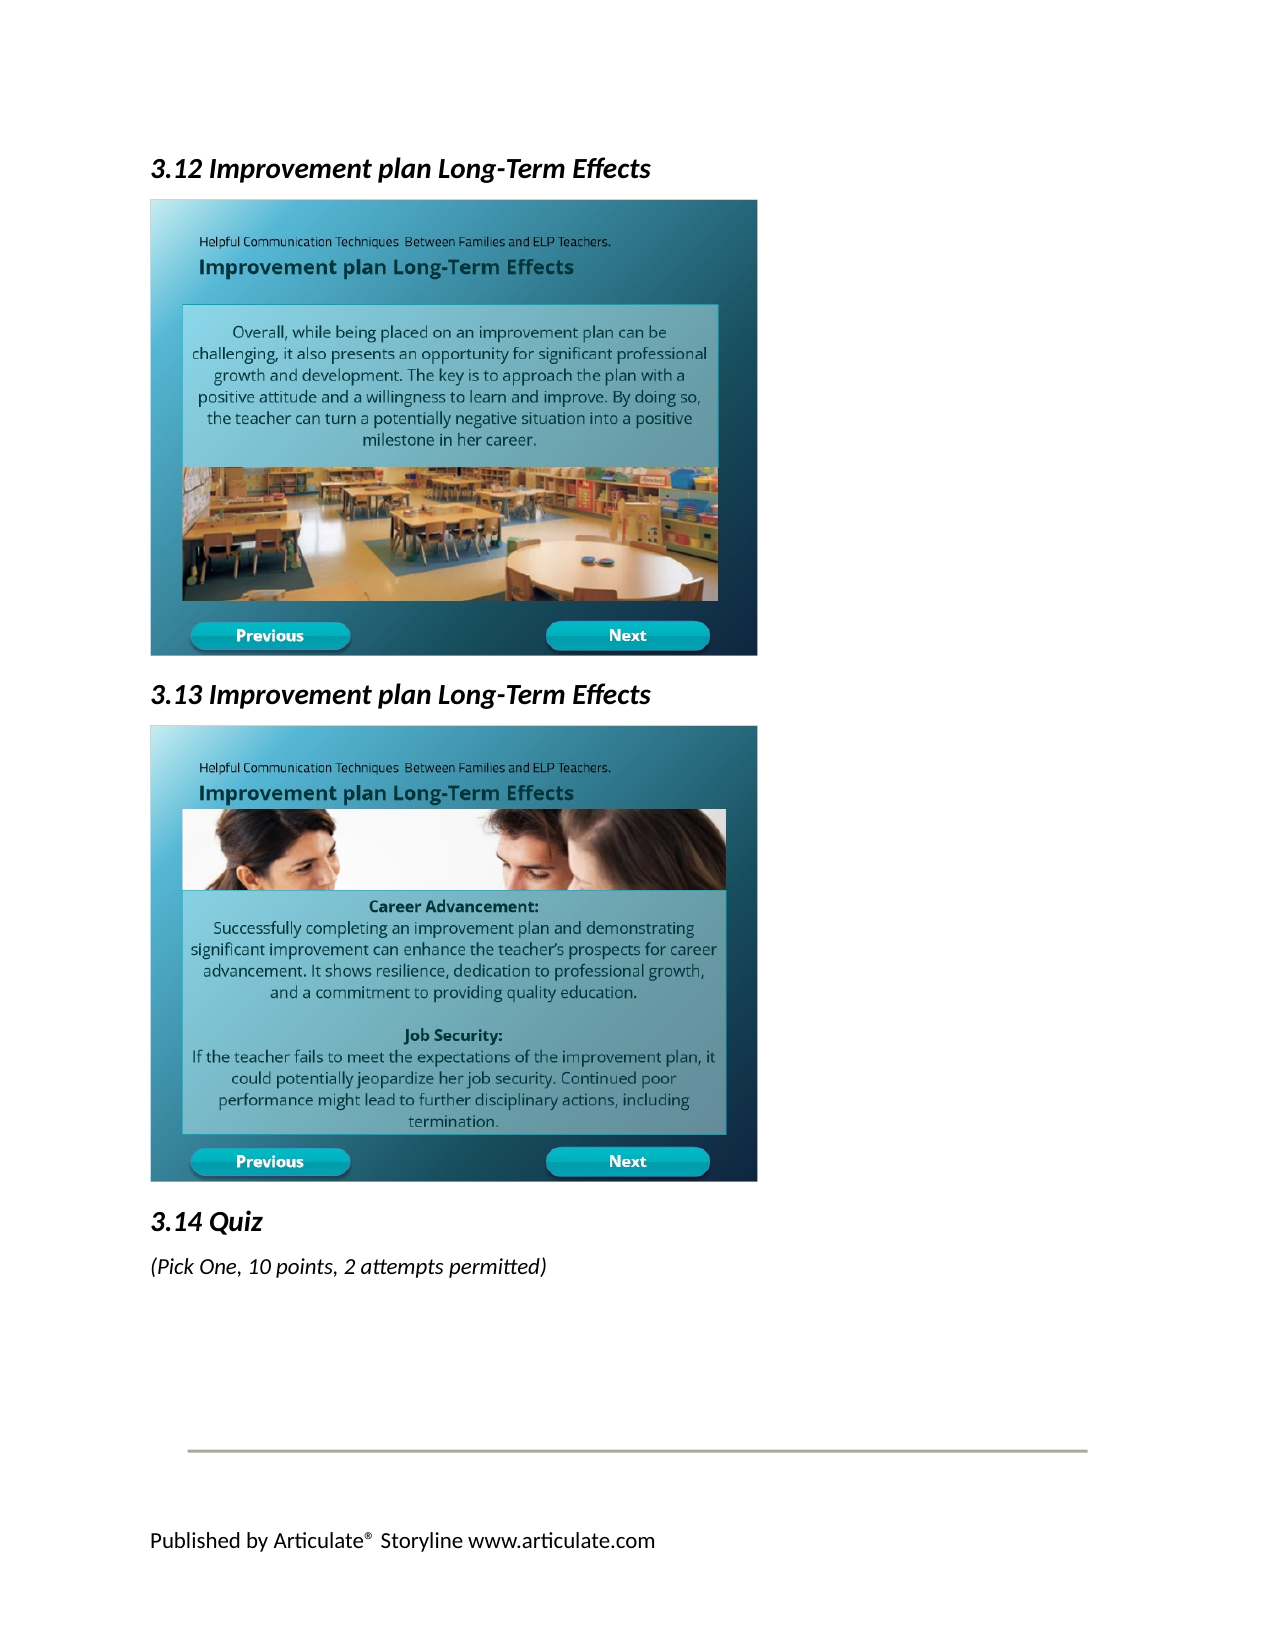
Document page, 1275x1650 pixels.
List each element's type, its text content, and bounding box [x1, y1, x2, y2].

subtitle 3.14 Quiz [150, 1203, 1125, 1238]
subtitle 3.13 Improvement plan Long-Term Effects [150, 676, 1125, 712]
subtitle 3.12 Improvement plan Long-Term Effects [150, 150, 1125, 186]
text (Pick One, 10 points, 2 attempts permitted) [150, 1252, 1125, 1280]
